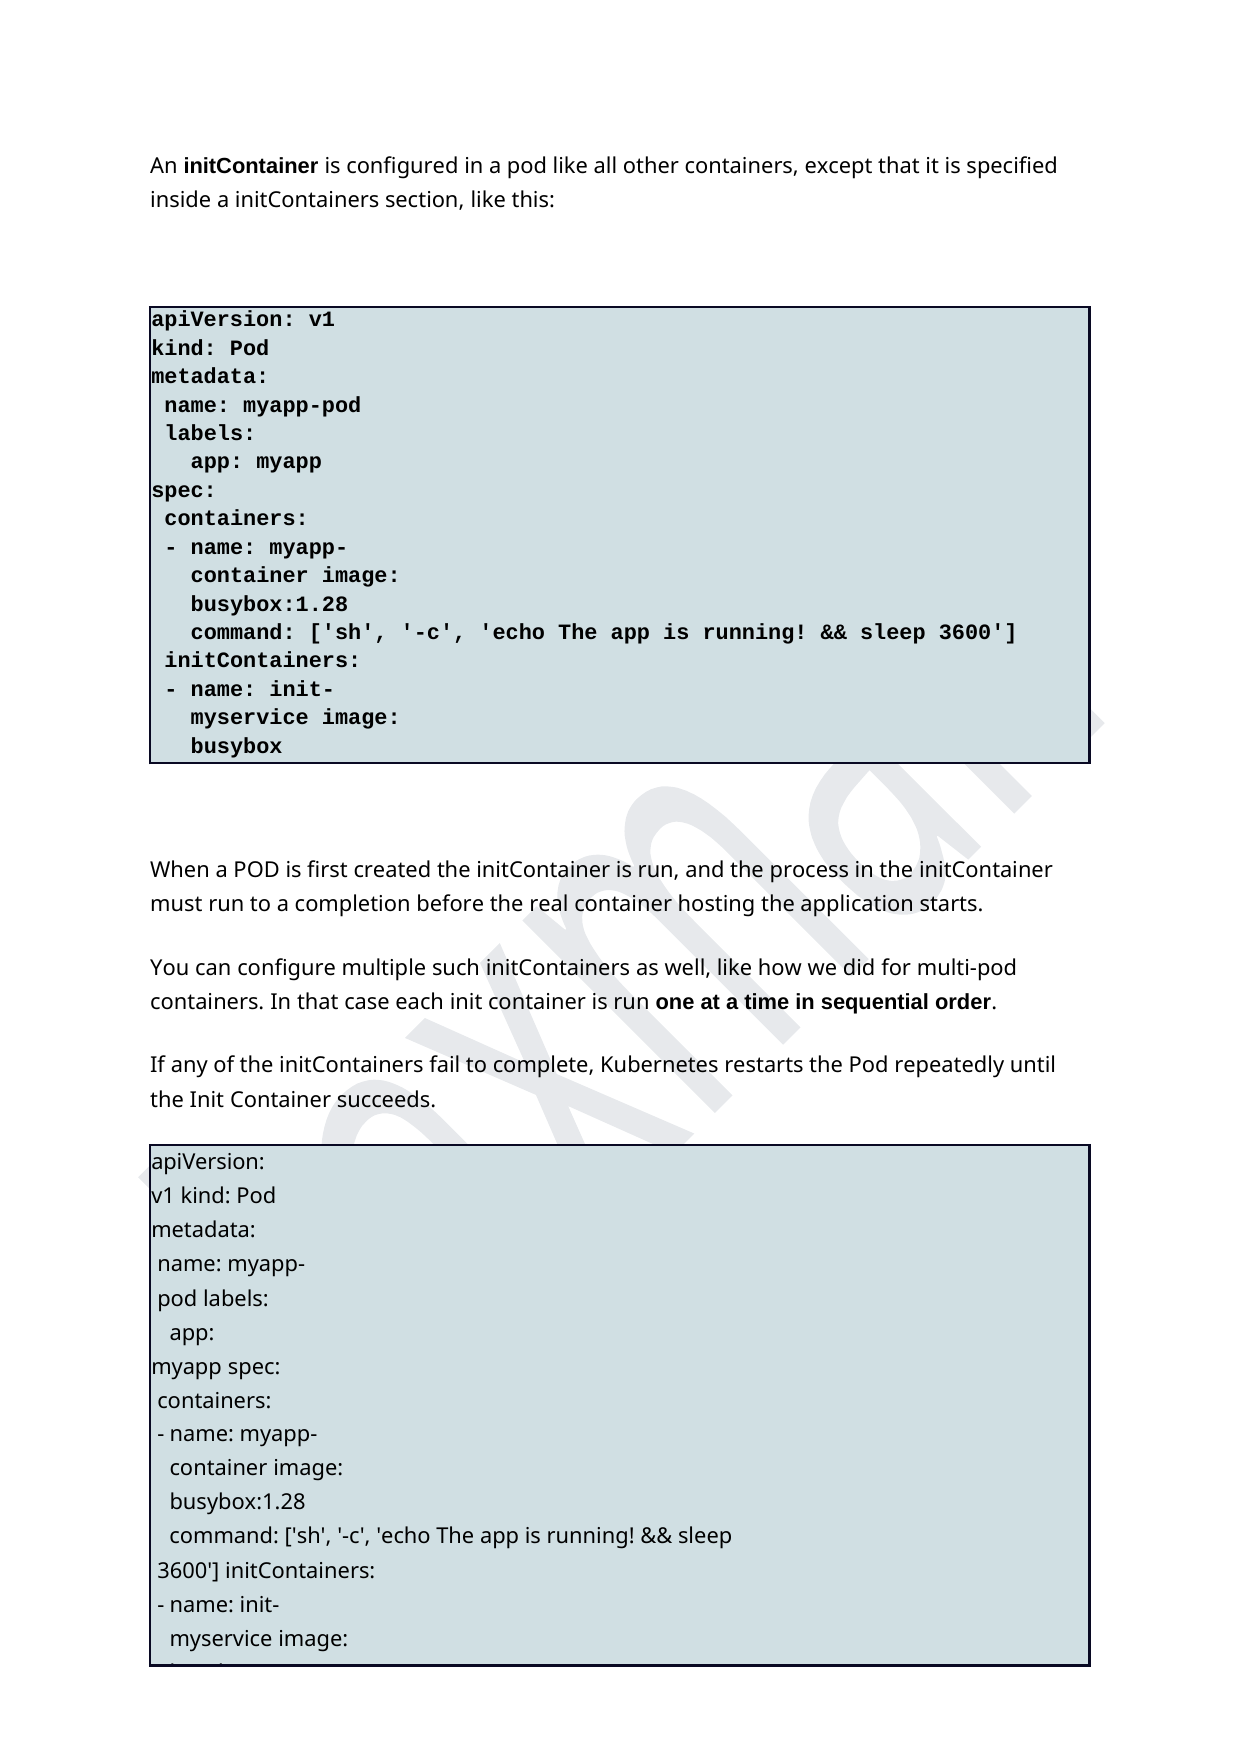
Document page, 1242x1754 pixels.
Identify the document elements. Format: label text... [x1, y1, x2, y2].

text An initContainer is configured in a pod like all other containers, except that it is specified inside a initContainers section, like this: [150, 150, 1077, 214]
text When a POD is first created the initContainer is run, and the process in the initContainer must run to a completion before the real container hosting the application starts. [150, 854, 1058, 918]
text You can configure multiple such initContainers as well, like how we did for multi-pod containers. In that case each init container is run one at a time in sequential order. [150, 952, 1072, 1016]
text If any of the initContainers fail to complete, Kubernetes restarts the Pod repeatedly until the Init Container succeeds. [150, 1049, 1070, 1113]
